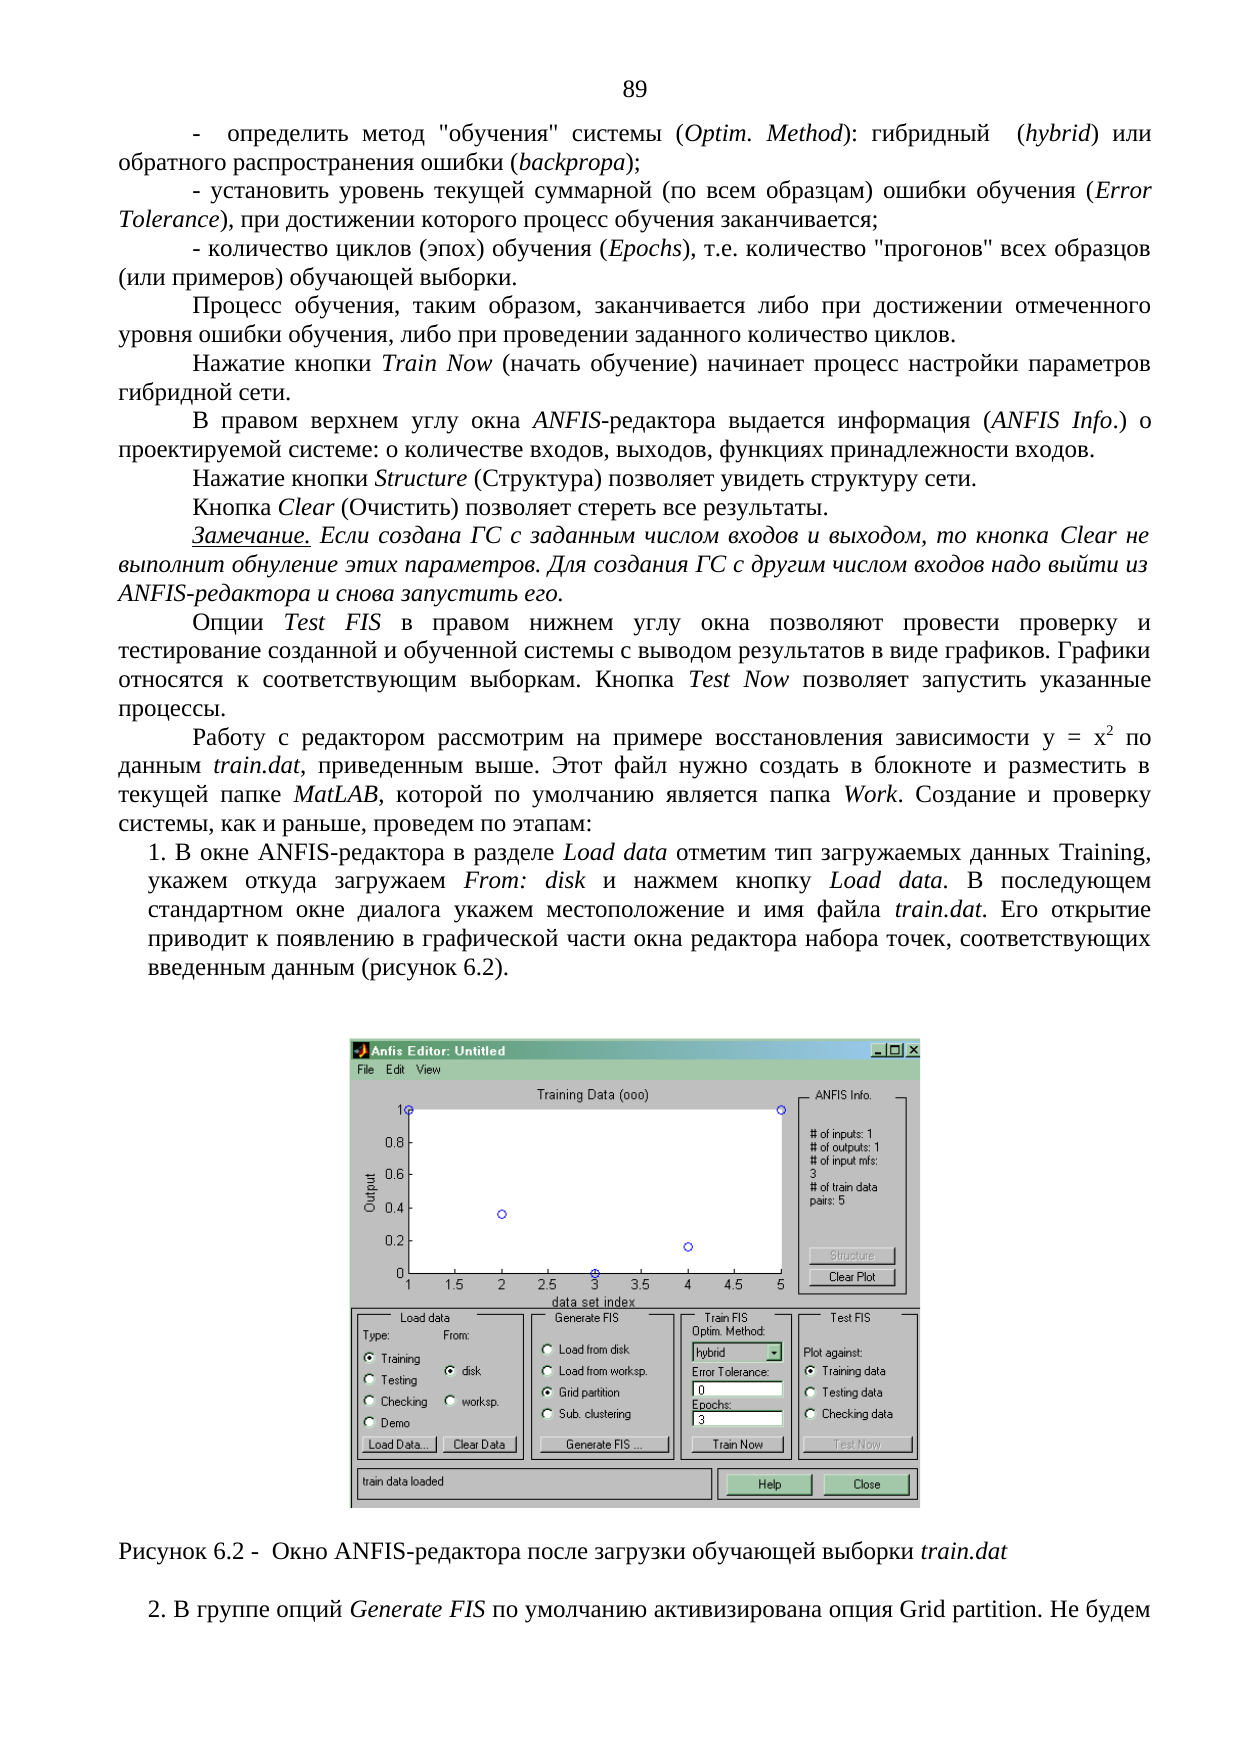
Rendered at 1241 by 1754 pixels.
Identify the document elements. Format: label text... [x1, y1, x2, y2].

text Опции Test FIS в правом нижнем углу окна позволяют провести проверку и тестирование созданной и обученной системы с выводом результатов в виде графиков. Графики относятся к соответствующим выборкам. Кнопка Test Now позволяет запустить указанные процессы. [118, 607, 1152, 722]
text Рисунок 6.2 - Окно ANFIS-редактора после загрузки обучающей выборки train.dat [118, 1536, 1152, 1565]
text Работу с редактором рассмотрим на примере восстановления зависимости y = x2 по данным train.dat, приведенным выше. Этот файл нужно создать в блокноте и разместить в текущей папке MatLAB, которой по умолчанию является папка Work. Создание и проверку системы, как и раньше, проведем по этапам: [118, 722, 1152, 837]
text - количество циклов (эпох) обучения (Epochs), т.е. количество "прогонов" всех образцов (или примеров) обучающей выборки. [118, 233, 1152, 291]
text Процесс обучения, таким образом, заканчивается либо при достижении отмеченного уровня ошибки обучения, либо при проведении заданного количество циклов. [118, 291, 1152, 348]
picture [349, 1038, 921, 1508]
text - определить метод "обучения" системы (Optim. Method): гибридный (hybrid) или обратного распространения ошибки (backpropa); [118, 118, 1152, 176]
text Нажатие кнопки Train Now (начать обучение) начинает процесс настройки параметров гибридной сети. [118, 348, 1152, 406]
text Замечание. Если создана ГС с заданным числом входов и выходом, то кнопка Clear не выполнит обнуление этих параметров. Для создания ГС с другим числом входов надо выйти из ANFIS-редактора и снова запустить его. [118, 521, 1152, 607]
text Кнопка Clear (Очистить) позволяет стереть все результаты. [118, 492, 1152, 521]
text Нажатие кнопки Structure (Структура) позволяет увидеть структуру сети. [118, 463, 1152, 492]
text 1. В окне ANFIS-редактора в разделе Load data отметим тип загружаемых данных Training, укажем откуда загружаем From: disk и нажмем кнопку Load data. В последующем стандартном окне диалога укажем местоположение и имя файла train.dat. Его открытие приводит к появлению в графической части окна редактора набора точек, соответствующих введенным данным (рисунок 6.2). [148, 837, 1152, 981]
text В правом верхнем углу окна ANFIS-редактора выдается информация (ANFIS Info.) о проектируемой системе: о количестве входов, выходов, функциях принадлежности входов. [118, 406, 1152, 463]
text - установить уровень текущей суммарной (по всем образцам) ошибки обучения (Error Tolerance), при достижении которого процесс обучения заканчивается; [118, 176, 1152, 233]
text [148, 1594, 1152, 1623]
